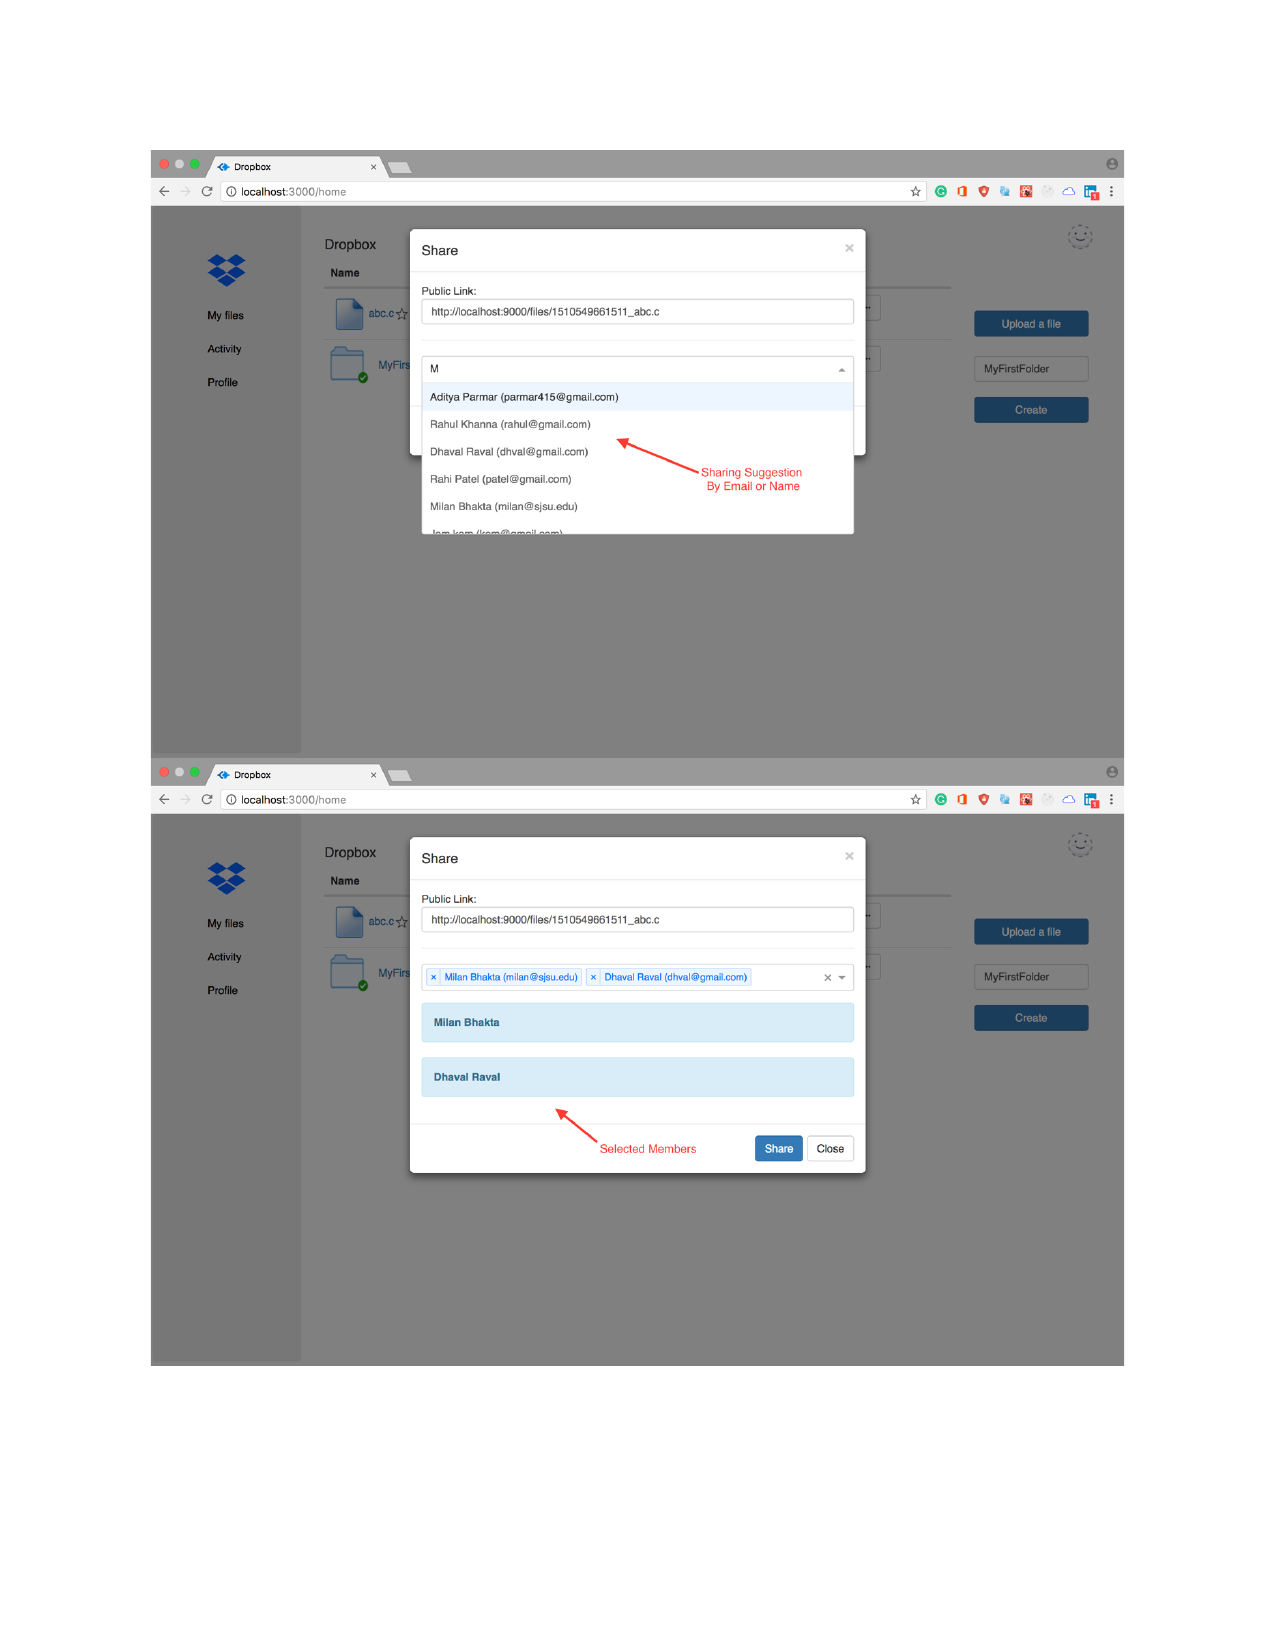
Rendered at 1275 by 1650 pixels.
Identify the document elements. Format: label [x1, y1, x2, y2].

picture [150, 150, 1125, 1366]
